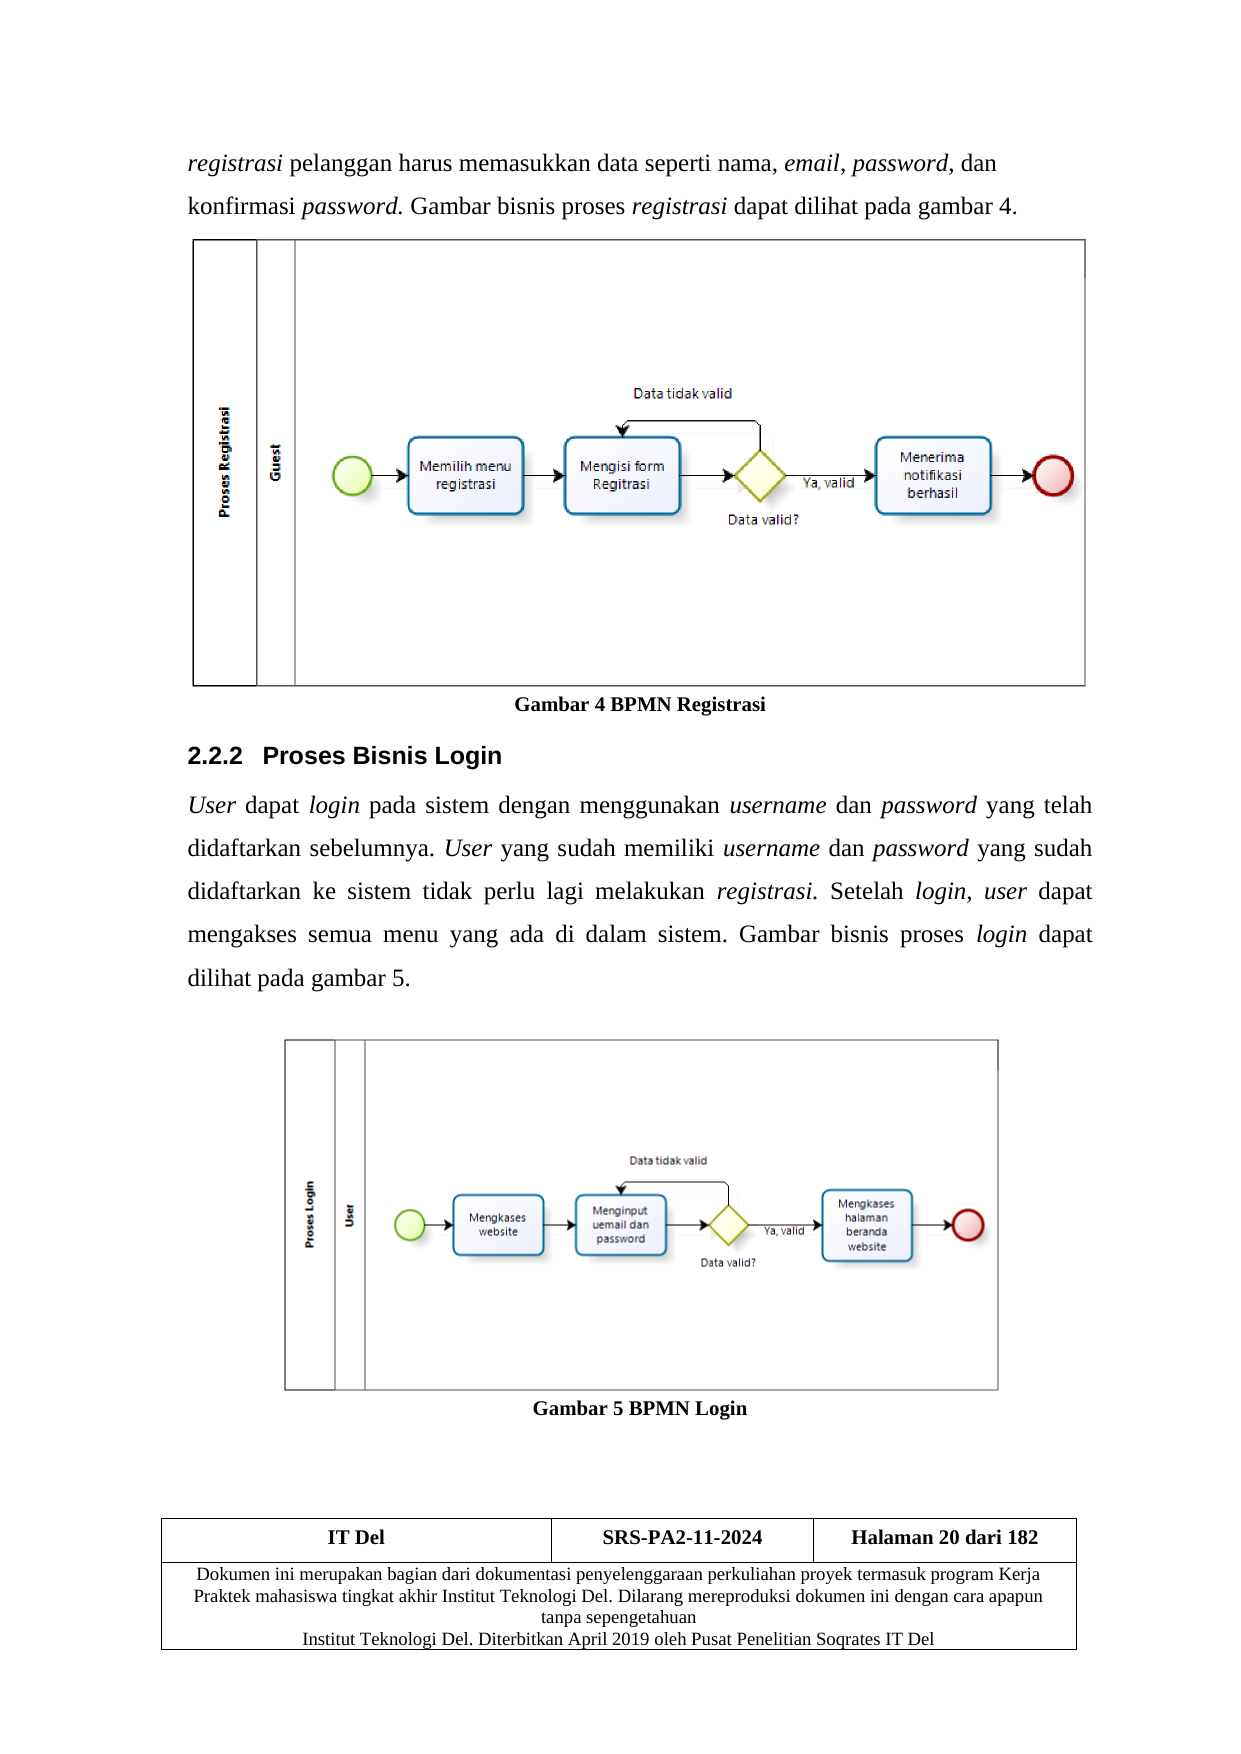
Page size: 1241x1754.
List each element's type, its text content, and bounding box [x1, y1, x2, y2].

text User dapat login pada sistem dengan menggunakan username dan password yang telah didaftarkan sebelumnya. User yang sudah memiliki username dan password yang sudah didaftarkan ke sistem tidak perlu lagi melakukan registrasi. Setelah login, user dapat mengakses semua menu yang ada di dalam sistem. Gambar bisnis proses login dapat dilihat pada gambar 5. [187, 790, 1092, 991]
text Gambar 5 BPMN Login [187, 1396, 1092, 1420]
picture [187, 233, 1093, 692]
subtitle 2.2.2 Proses Bisnis Login [187, 741, 1092, 769]
text Gambar 4 BPMN Registrasi [187, 692, 1092, 716]
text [187, 148, 1092, 219]
picture [276, 1034, 1004, 1397]
